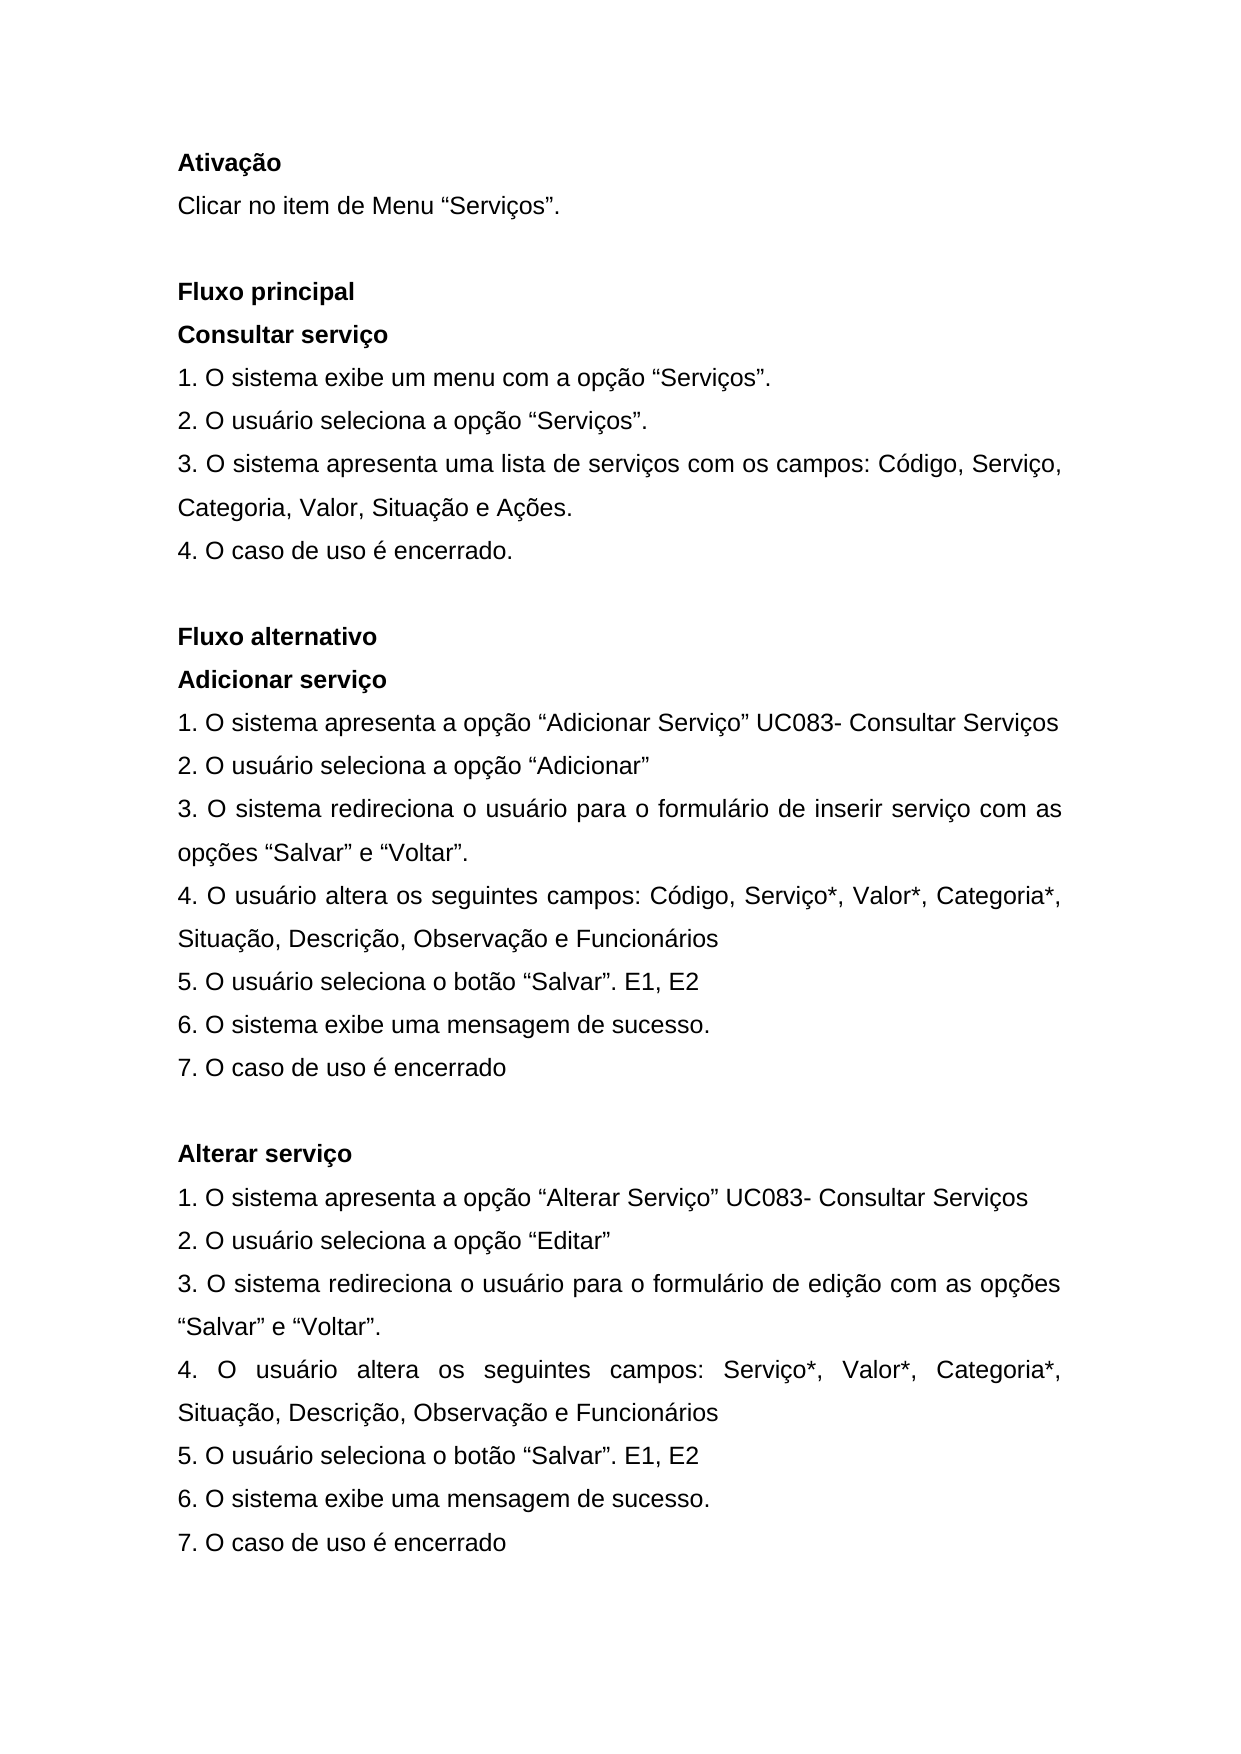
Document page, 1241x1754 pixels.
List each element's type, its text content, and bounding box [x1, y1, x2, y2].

text 4. O usuário altera os seguintes campos: Serviço*, Valor*, Categoria*, Situação, Descrição, Observação e Funcionários [177, 1355, 1063, 1427]
text 2. O usuário seleciona a opção “Editar” [177, 1226, 1063, 1254]
text 5. O usuário seleciona o botão “Salvar”. E1, E2 [177, 967, 1063, 996]
text 3. O sistema redireciona o usuário para o formulário de edição com as opções “Salvar” e “Voltar”. [177, 1269, 1063, 1341]
text 1. O sistema apresenta a opção “Adicionar Serviço” UC083- Consultar Serviços [177, 708, 1063, 737]
text 7. O caso de uso é encerrado [177, 1528, 1063, 1556]
text 2. O usuário seleciona a opção “Serviços”. [177, 406, 1063, 435]
text Ativação [177, 148, 1063, 176]
text 6. O sistema exibe uma mensagem de sucesso. [177, 1484, 1063, 1513]
text Adicionar serviço [177, 665, 1063, 694]
text Alterar serviço [177, 1139, 1063, 1168]
text 2. O usuário seleciona a opção “Adicionar” [177, 751, 1063, 780]
text 7. O caso de uso é encerrado [177, 1053, 1063, 1082]
text 6. O sistema exibe uma mensagem de sucesso. [177, 1010, 1063, 1039]
text Fluxo alternativo [177, 622, 1063, 651]
text 4. O caso de uso é encerrado. [177, 536, 1063, 564]
text Consultar serviço [177, 320, 1063, 349]
text 5. O usuário seleciona o botão “Salvar”. E1, E2 [177, 1441, 1063, 1470]
text 4. O usuário altera os seguintes campos: Código, Serviço*, Valor*, Categoria*, Situação, Descrição, Observação e Funcionários [177, 881, 1063, 953]
text 1. O sistema apresenta a opção “Alterar Serviço” UC083- Consultar Serviços [177, 1183, 1063, 1211]
text Fluxo principal [177, 277, 1063, 306]
text 3. O sistema apresenta uma lista de serviços com os campos: Código, Serviço, Categoria, Valor, Situação e Ações. [177, 449, 1063, 521]
text 1. O sistema exibe um menu com a opção “Serviços”. [177, 363, 1063, 392]
text 3. O sistema redireciona o usuário para o formulário de inserir serviço com as opções “Salvar” e “Voltar”. [177, 794, 1063, 866]
text Clicar no item de Menu “Serviços”. [177, 191, 1063, 219]
